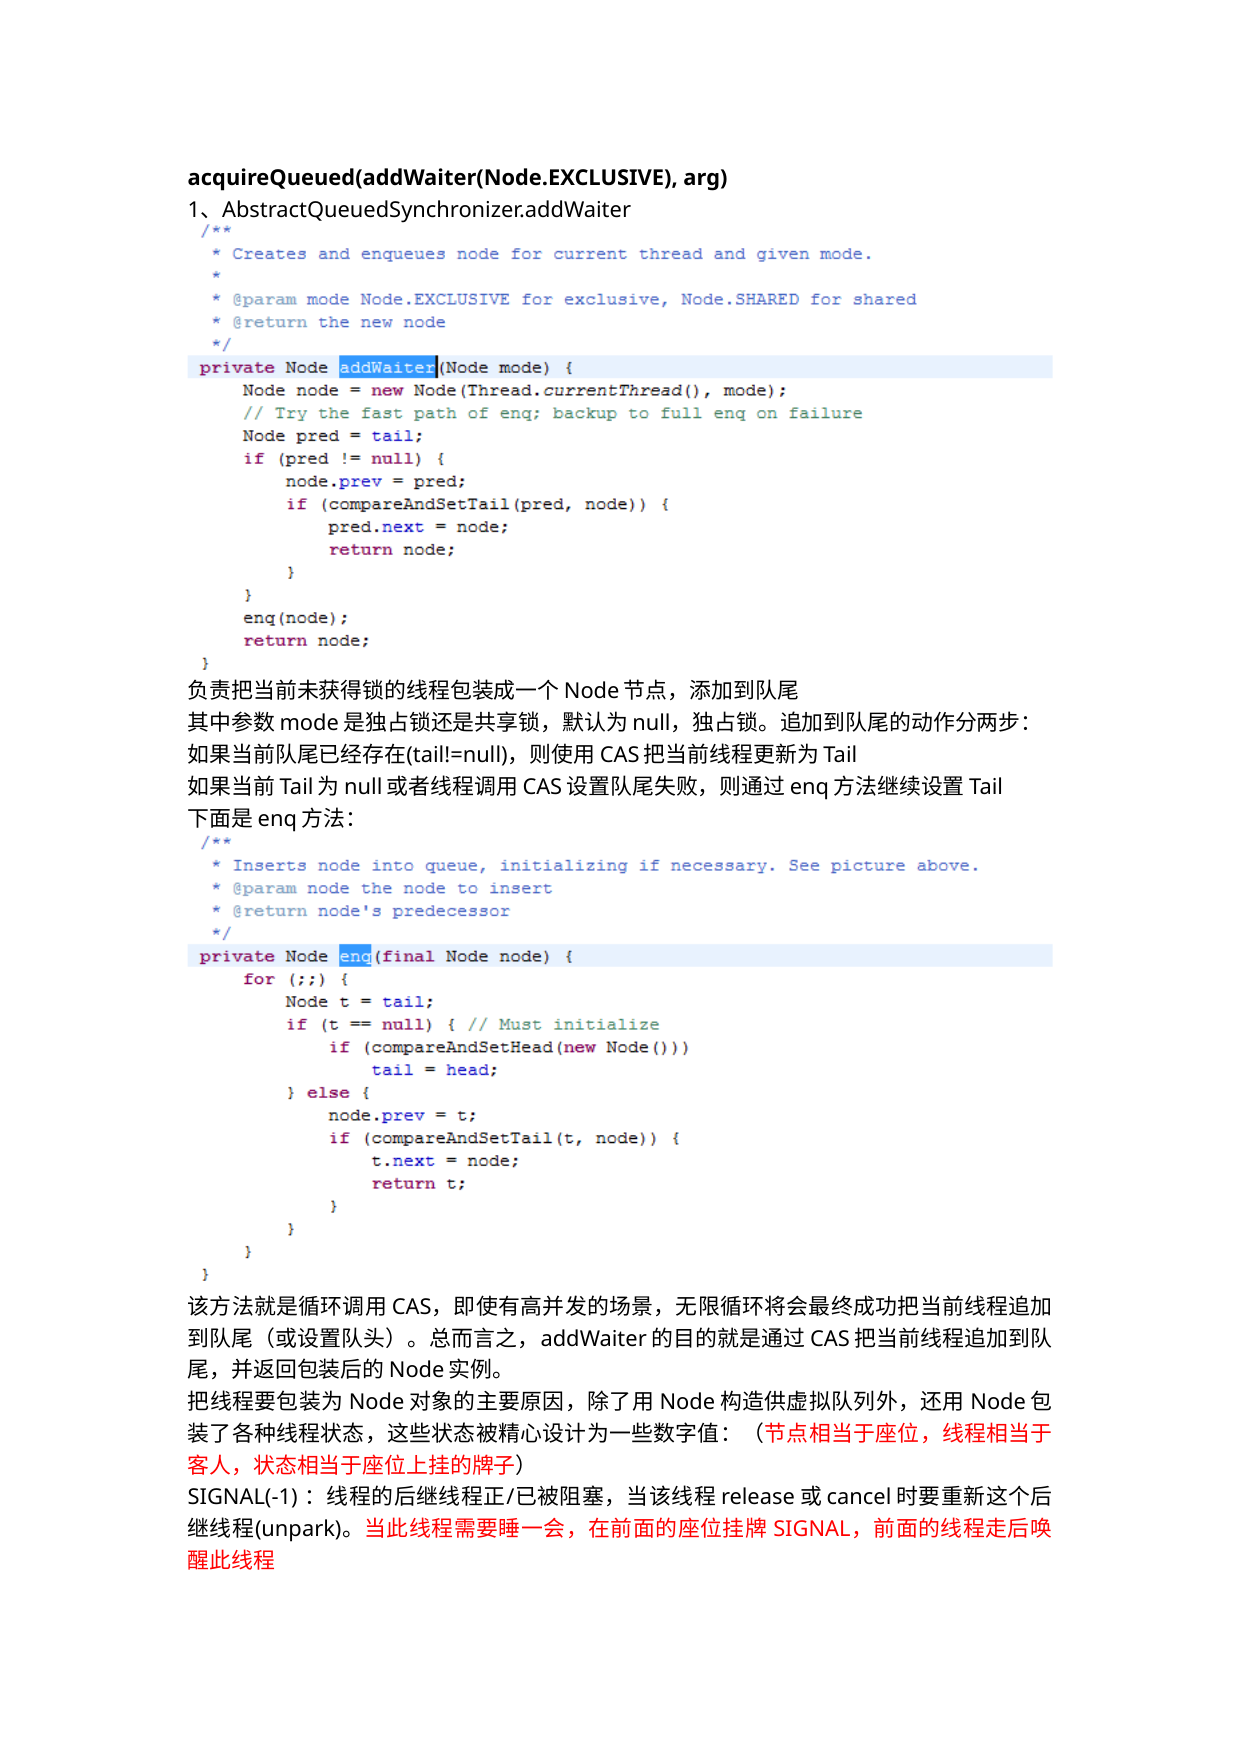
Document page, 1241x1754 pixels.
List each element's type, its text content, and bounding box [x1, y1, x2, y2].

picture [187, 223, 1053, 674]
text 其中参数mode是独占锁还是共享锁，默认为null，独占锁。追加到队尾的动作分两步： 如果当前队尾已经存在(tail!=null)，则使用CAS把当前线程更新为Tail 如果当前Tail为null或者线程调用CAS设置队尾失败，则通过enq方法继续设置Tail 下面是enq方法： [187, 705, 1053, 832]
text SIGNAL(-1) ：线程的后继线程正/已被阻塞，当该线程release或cancel时要重新这个后继线程(unpark)。当此线程需要睡一会，在前面的座位挂牌SIGNAL，前面的线程走后唤醒此线程 [187, 1479, 1053, 1574]
text 1、AbstractQueuedSynchronizer.addWaiter [187, 192, 1053, 223]
text 把线程要包装为Node对象的主要原因，除了用Node构造供虚拟队列外，还用Node包装了各种线程状态，这些状态被精心设计为一些数字值：（节点相当于座位，线程相当于客人，状态相当于座位上挂的牌子） [187, 1384, 1053, 1479]
text acquireQueued(addWaiter(Node.EXCLUSIVE), arg) [187, 162, 1053, 192]
text 负责把当前未获得锁的线程包装成一个Node节点，添加到队尾 [187, 674, 1053, 705]
picture [187, 832, 1053, 1289]
text 该方法就是循环调用CAS，即使有高并发的场景，无限循环将会最终成功把当前线程追加到队尾（或设置队头）。总而言之，addWaiter的目的就是通过CAS把当前线程追加到队尾，并返回包装后的Node实例。 [187, 1289, 1053, 1384]
